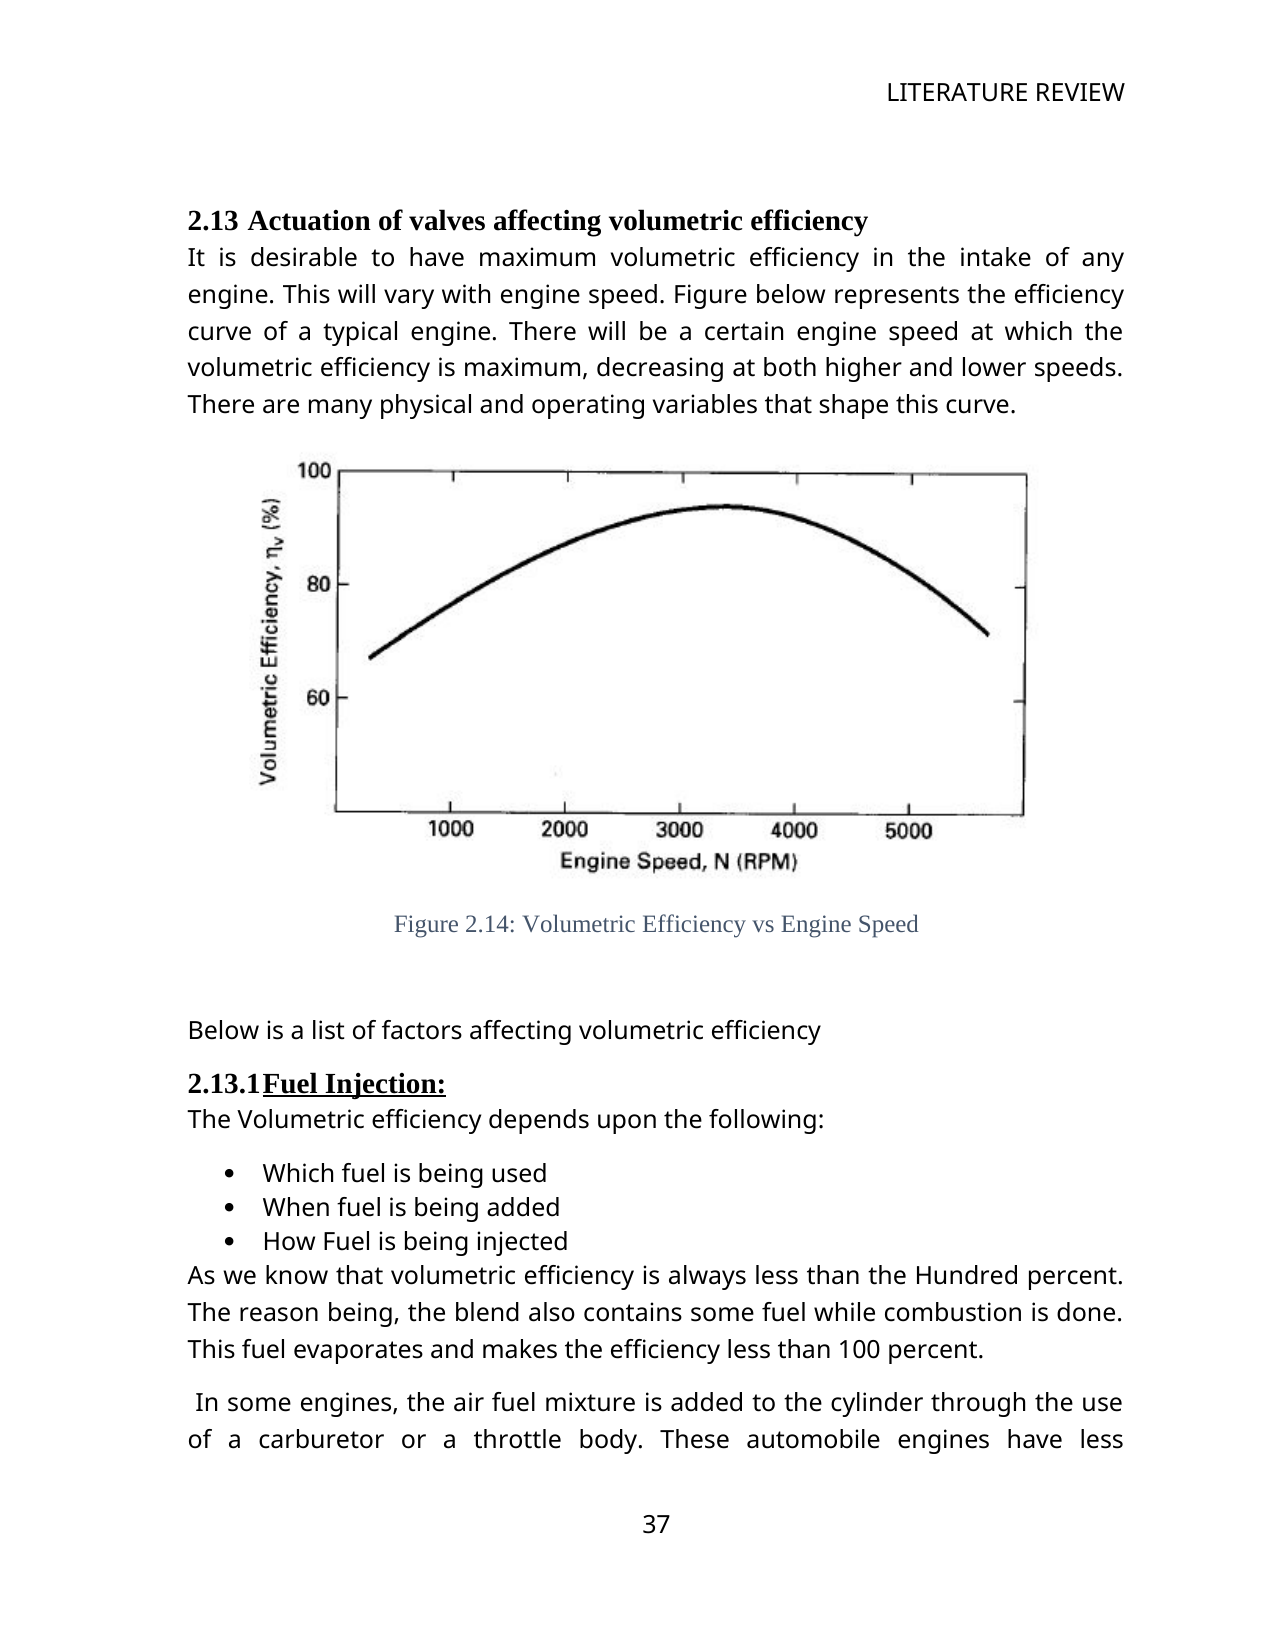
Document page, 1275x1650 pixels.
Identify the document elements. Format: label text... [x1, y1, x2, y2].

text It is desirable to have maximum volumetric efficiency in the intake of any engine. This will vary with engine speed. Figure below represents the efficiency curve of a typical engine. There will be a certain engine speed at which the volumetric efficiency is maximum, decreasing at both higher and lower speeds. There are many physical and operating variables that shape this curve. [187, 239, 1125, 421]
text The Volumetric efficiency depends upon the following: [187, 1102, 1125, 1136]
subtitle Fuel Injection: [187, 1066, 1125, 1099]
list How Fuel is being injected [225, 1224, 1125, 1258]
list When fuel is being added [225, 1189, 1125, 1224]
subtitle Actuation of valves affecting volumetric efficiency [187, 203, 1125, 237]
text As we know that volumetric efficiency is always less than the Hundred percent. The reason being, the blend also contains some fuel while combustion is done. This fuel evaporates and makes the efficiency less than 100 percent. [187, 1258, 1125, 1365]
list Which fuel is being used [225, 1156, 1125, 1189]
picture [187, 440, 1117, 891]
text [187, 1385, 1125, 1456]
text Below is a list of factors affecting volumetric efficiency [187, 1012, 1125, 1047]
